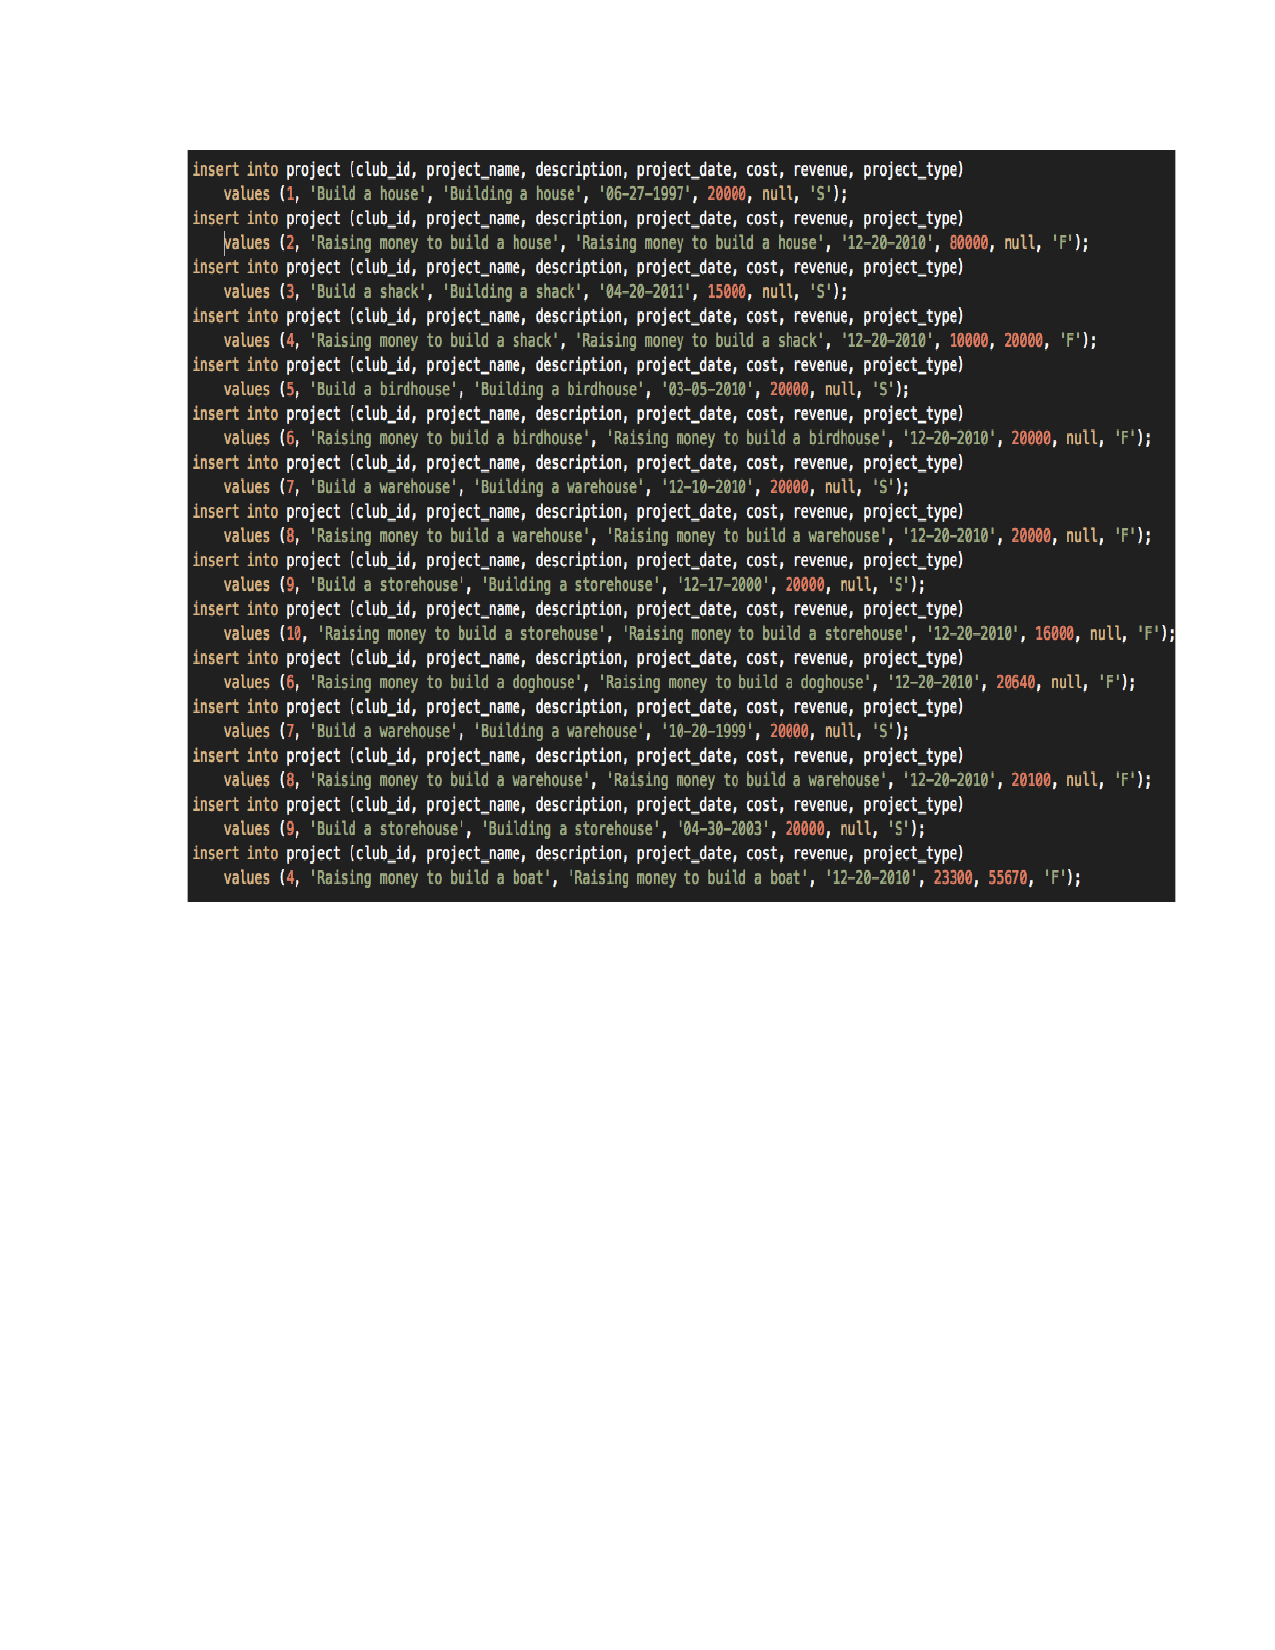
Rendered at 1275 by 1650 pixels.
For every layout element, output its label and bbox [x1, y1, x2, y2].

picture [187, 150, 1176, 902]
